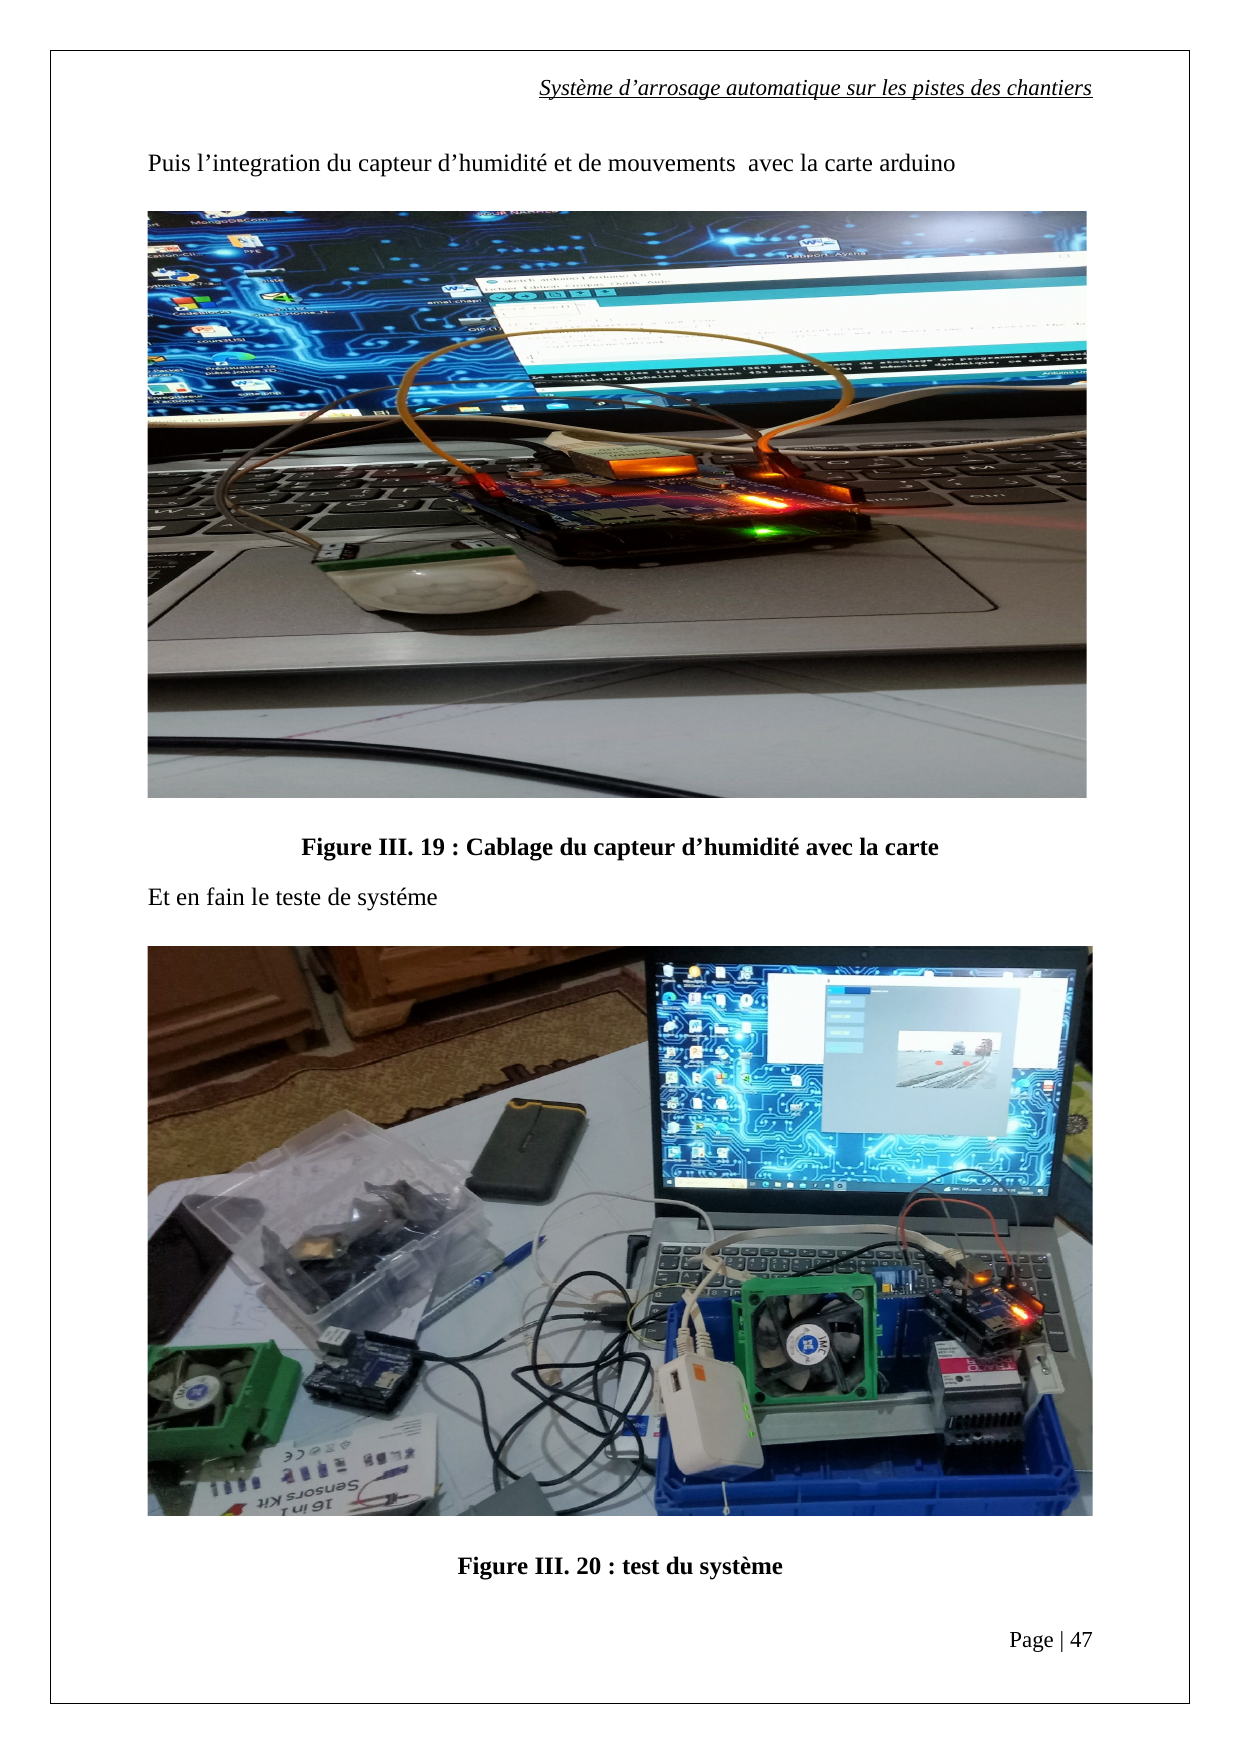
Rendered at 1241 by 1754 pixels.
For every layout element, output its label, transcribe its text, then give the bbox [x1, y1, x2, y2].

text Puis l’integration du capteur d’humidité et de mouvements avec la carte arduino [148, 148, 1093, 176]
picture [147, 211, 1087, 798]
text Et en fain le teste de systéme [148, 882, 1093, 911]
picture [147, 946, 1093, 1516]
